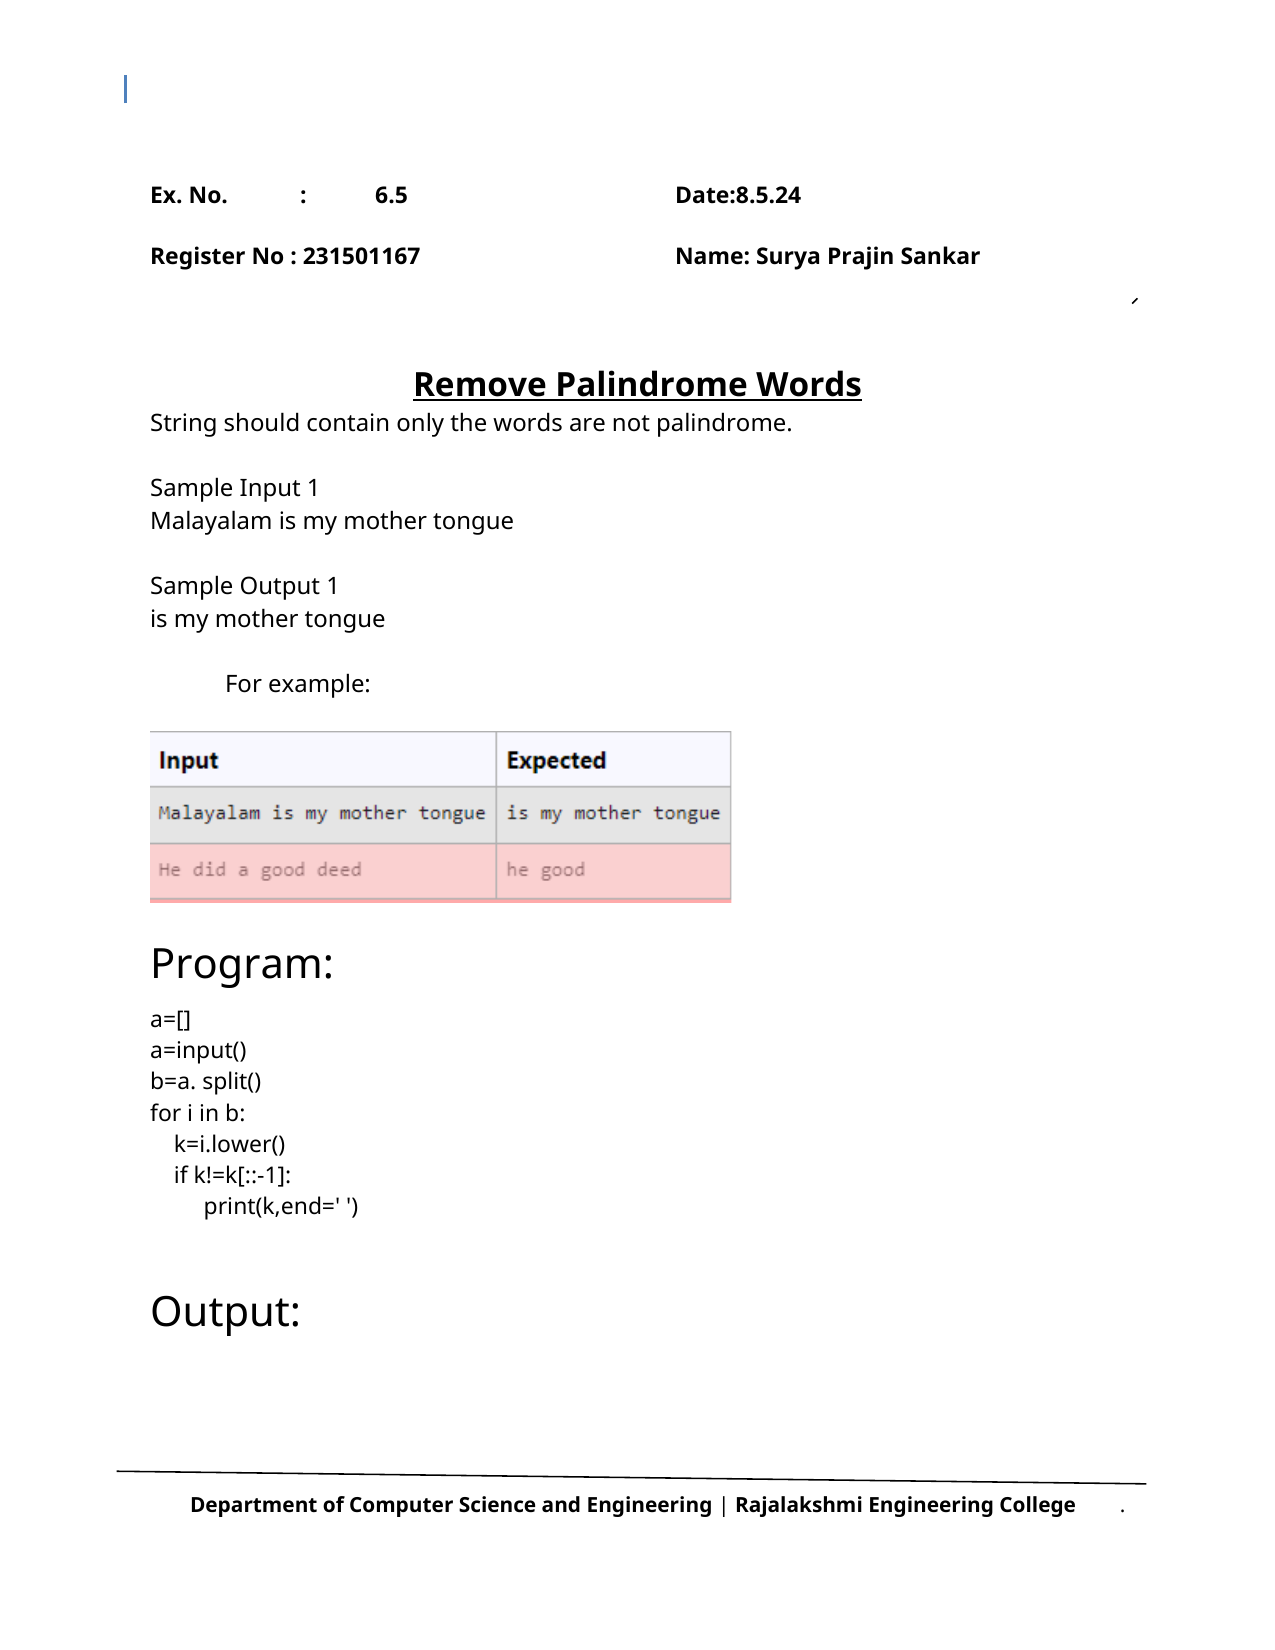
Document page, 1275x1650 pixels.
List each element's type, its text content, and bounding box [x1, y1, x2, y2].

text a=input() [150, 1034, 1125, 1065]
text String should contain only the words are not palindrome. [150, 406, 1125, 438]
text b=a. split() [150, 1065, 1125, 1096]
text Program: [150, 933, 1125, 990]
text Register No : 231501167 Name: Surya Prajin Sankar [150, 239, 1125, 271]
text for i in b: [150, 1096, 1125, 1128]
text if k!=k[::-1]: [150, 1159, 1125, 1190]
text For example: [225, 667, 1125, 699]
text Output: [150, 1282, 1125, 1339]
text Sample Output 1 [150, 569, 1125, 601]
text is my mother tongue [150, 601, 1125, 634]
text Ex. No. : 6.5 Date:8.5.24 [150, 179, 1125, 210]
picture [150, 731, 732, 903]
text Malayalam is my mother tongue [150, 504, 1125, 536]
text print(k,end=' ') [150, 1190, 1125, 1221]
text a=[] [150, 1003, 1125, 1034]
text k=i.lower() [150, 1128, 1125, 1159]
text Remove Palindrome Words [150, 360, 1125, 406]
text Sample Input 1 [150, 471, 1125, 504]
